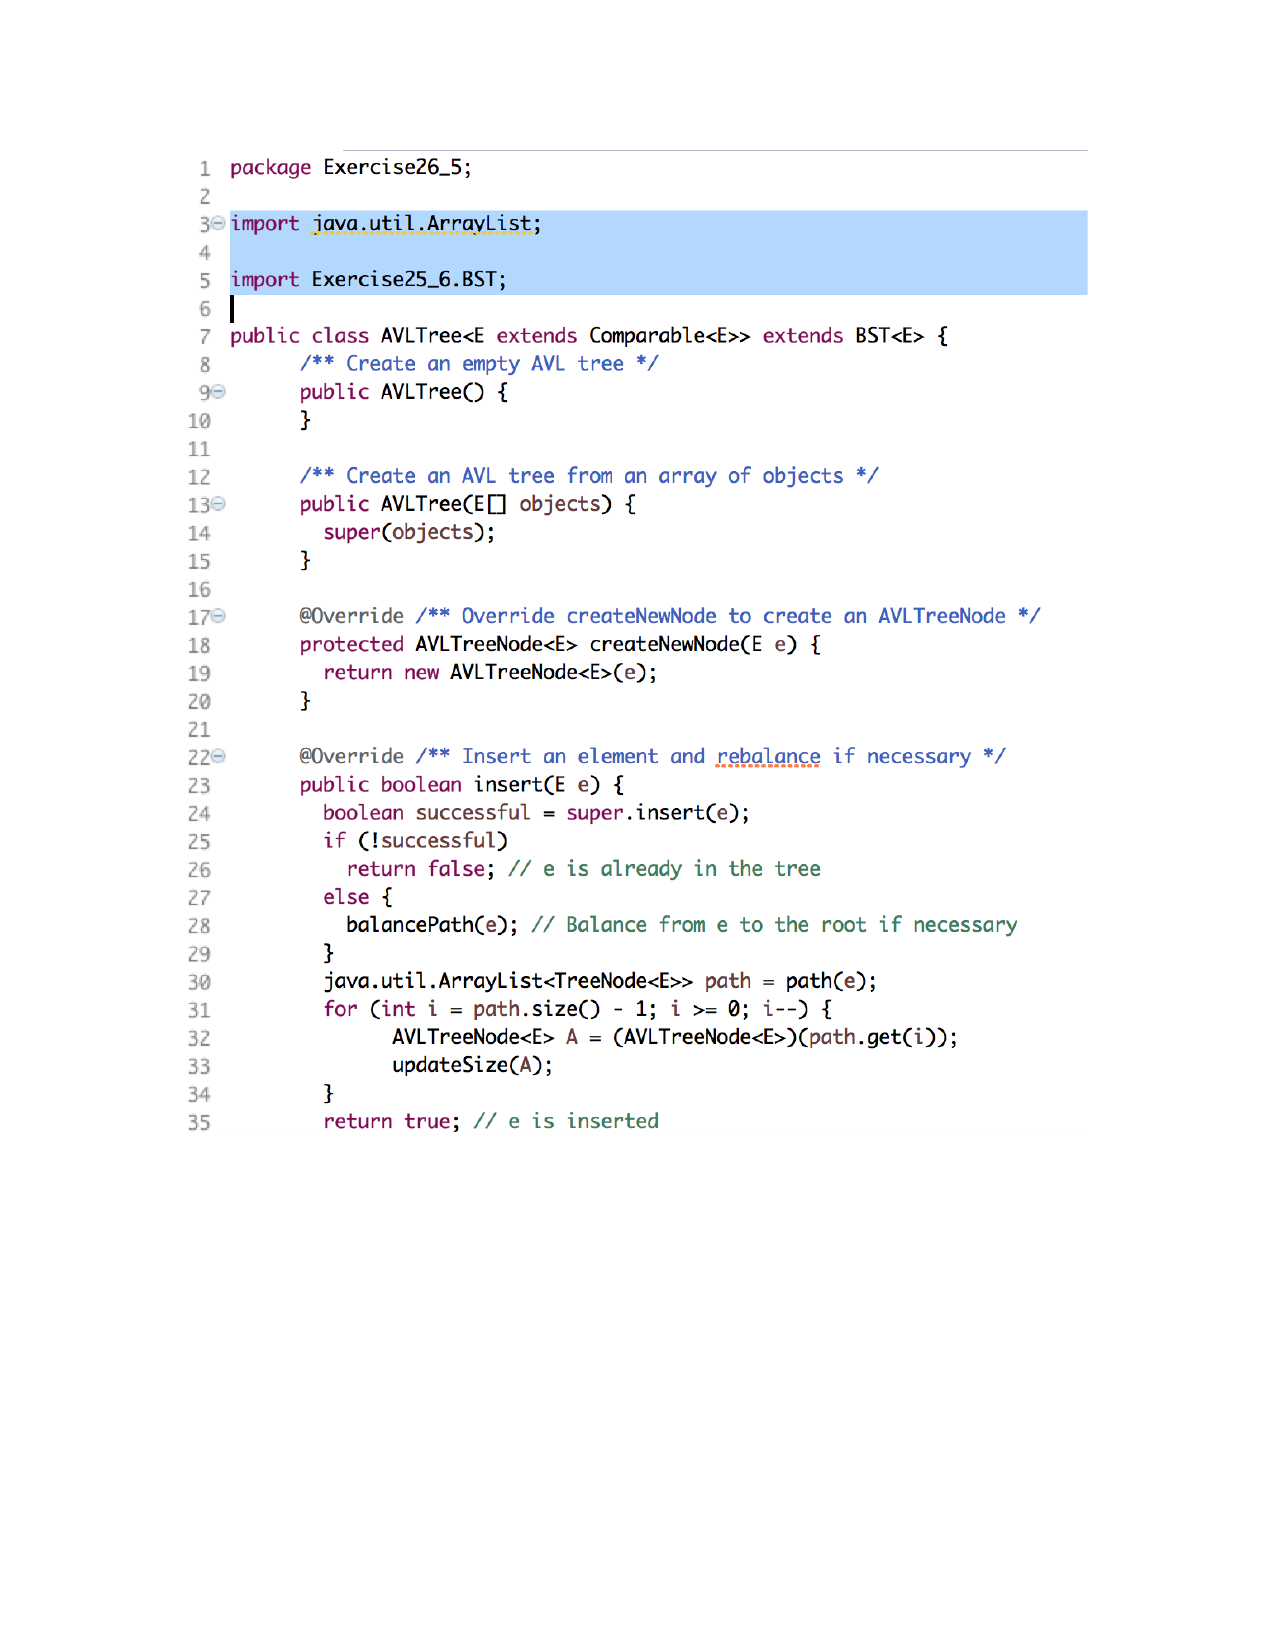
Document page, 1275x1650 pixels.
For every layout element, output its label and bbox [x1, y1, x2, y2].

picture [187, 150, 1088, 1136]
